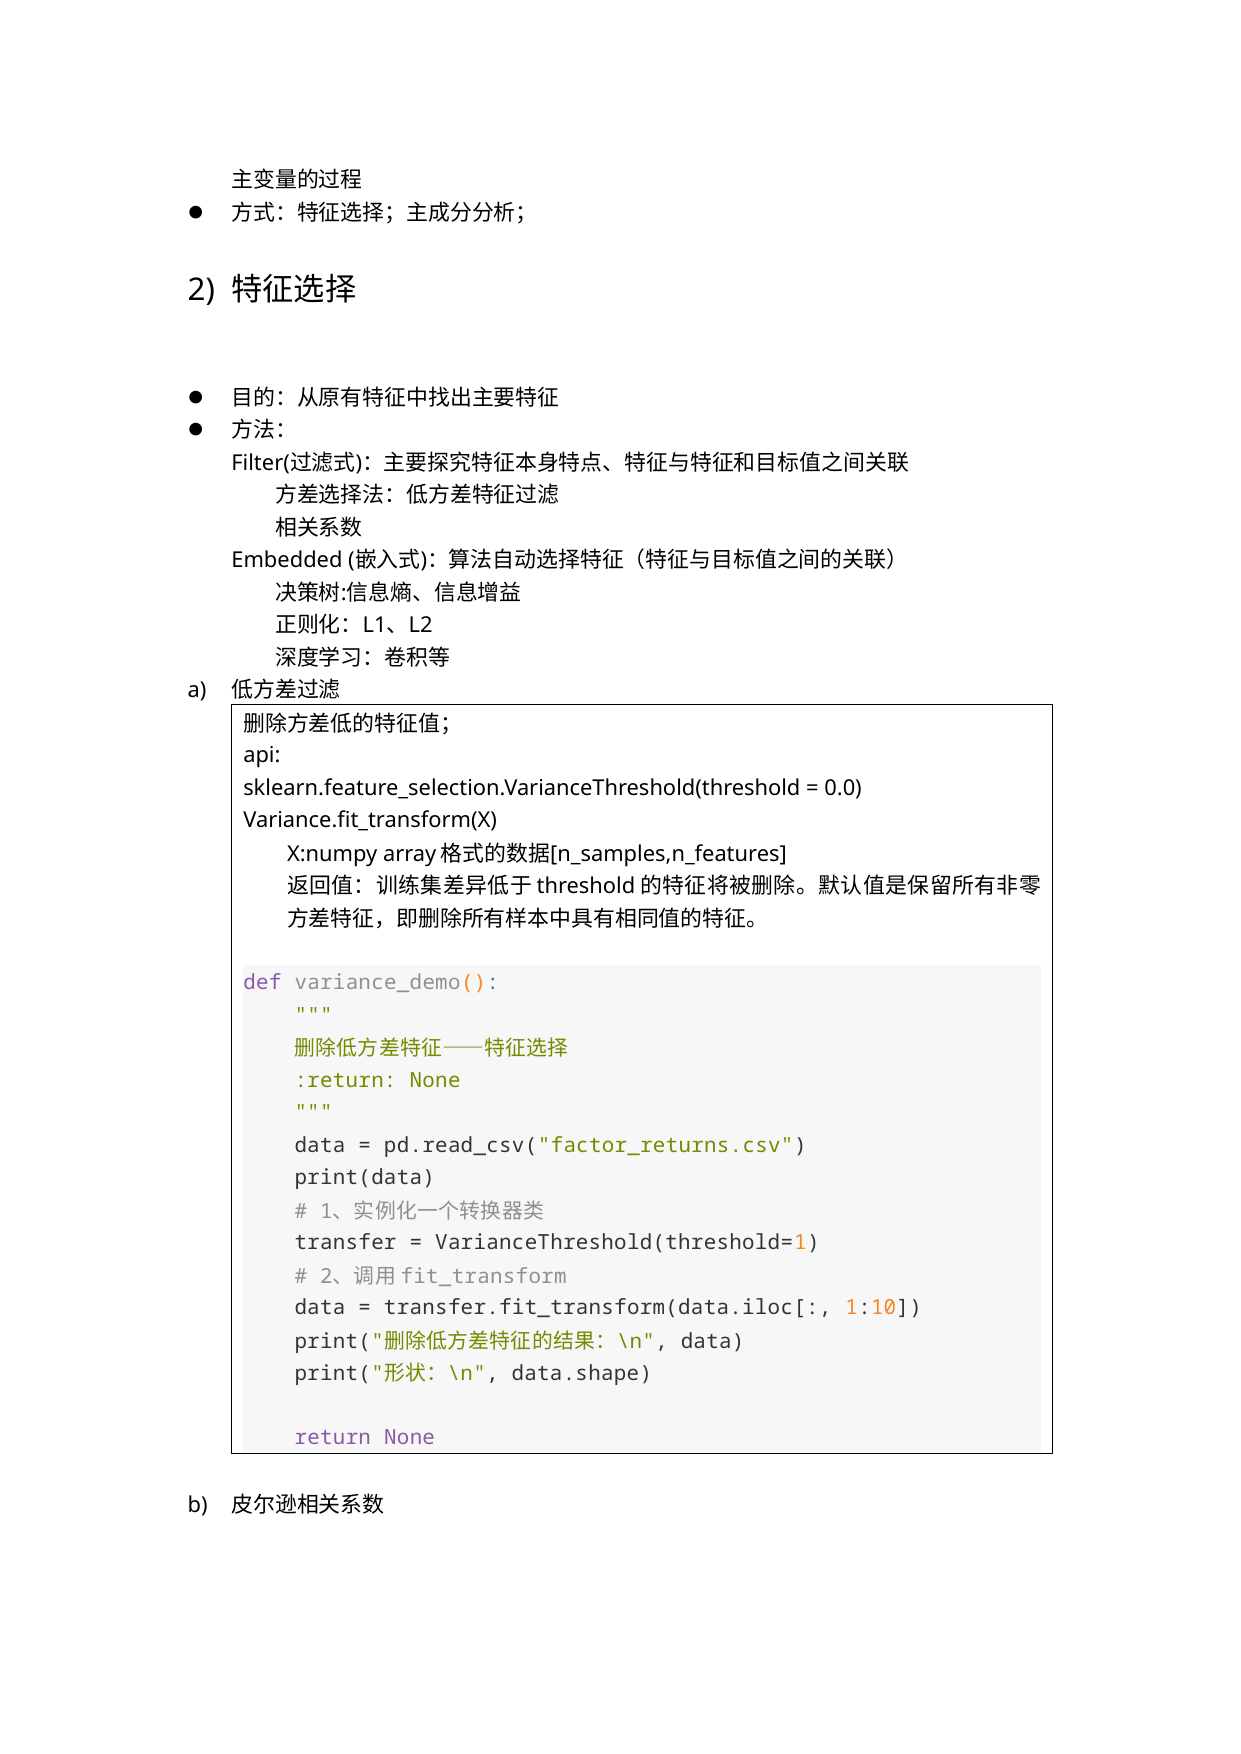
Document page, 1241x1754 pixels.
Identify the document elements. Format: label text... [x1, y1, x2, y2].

list 方式：特征选择；主成分分析； [187, 194, 1053, 227]
list 正则化：L1、L2 [231, 607, 1053, 639]
text Embedded (嵌入式)：算法自动选择特征（特征与目标值之间的关联） [187, 542, 1053, 574]
list 深度学习：卷积等 [231, 639, 1053, 672]
subtitle 特征选择 [187, 254, 1053, 319]
list 决策树:信息熵、信息增益 [231, 574, 1053, 607]
list 方差选择法：低方差特征过滤 [231, 477, 1053, 509]
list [187, 162, 1053, 194]
table_header 删除方差低的特征值； api: sklearn.feature_selection.VarianceThreshold(threshold = 0.0) Variance.fit_transform(X) X:numpy array格式的数据[n_samples,n_features] 返回值：训练集差异低于threshold的特征将被删除。默认值是保留所有非零方差特征，即删除所有样本中具有相同值的特征。 def variance_demo(): """ 删除低方差特征——特征选择 :return: None """ data = pd.read_csv("factor_returns.csv") print(data) # 1、实例化一个转换器类 transfer = VarianceThreshold(threshold=1) # 2、调用fit_transform data = transfer.fit_transform(data.iloc[:, 1:10]) print("删除低方差特征的结果：\n", data) print("形状：\n", data.shape) return None [232, 705, 1052, 1453]
list 目的：从原有特征中找出主要特征 [187, 379, 1053, 412]
list 相关系数 [231, 509, 1053, 542]
list 低方差过滤 [187, 672, 1053, 704]
list 皮尔逊相关系数 [187, 1486, 1053, 1519]
list 方法： [187, 412, 1053, 444]
text Filter(过滤式)：主要探究特征本身特点、特征与特征和目标值之间关联 [187, 444, 1053, 477]
